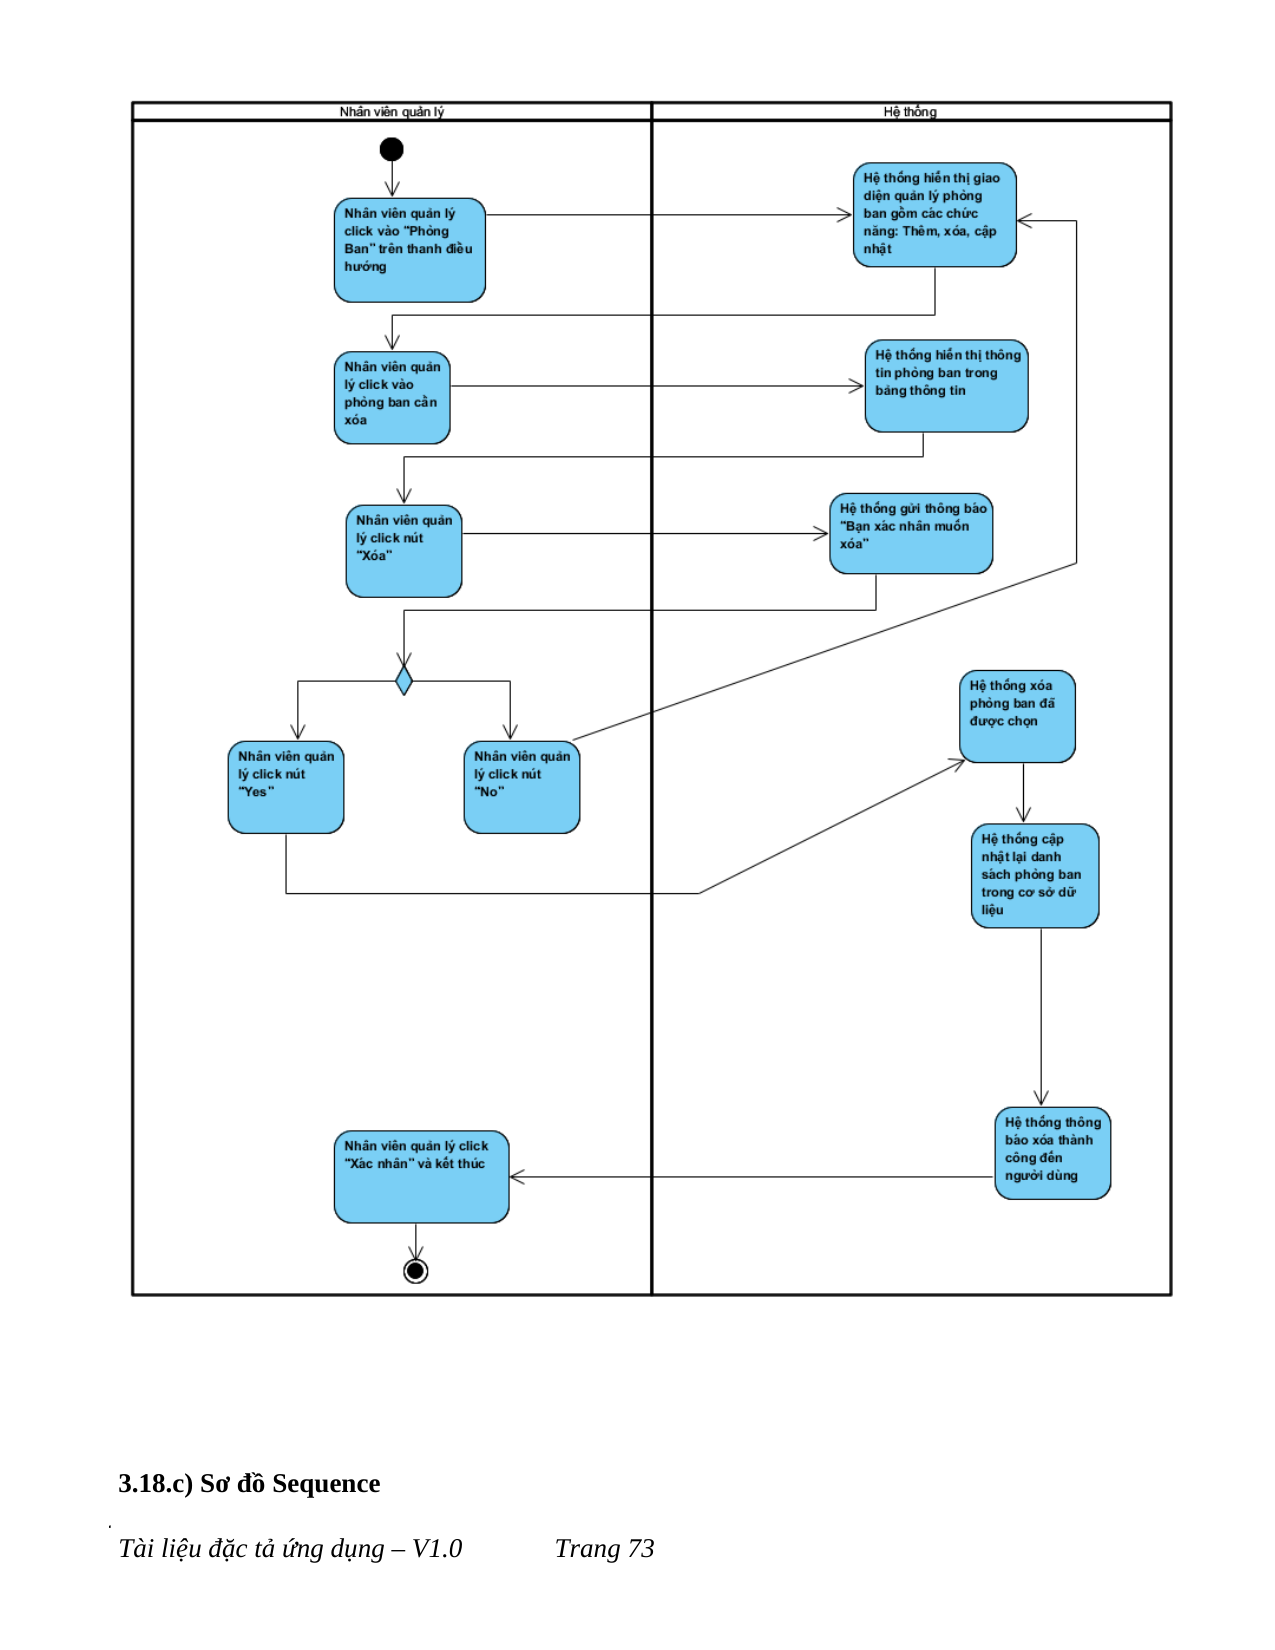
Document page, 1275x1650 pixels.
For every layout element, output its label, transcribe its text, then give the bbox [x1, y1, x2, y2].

text 3.18.c) Sơ đồ Sequence [118, 1467, 1186, 1498]
picture [118, 88, 1187, 1311]
